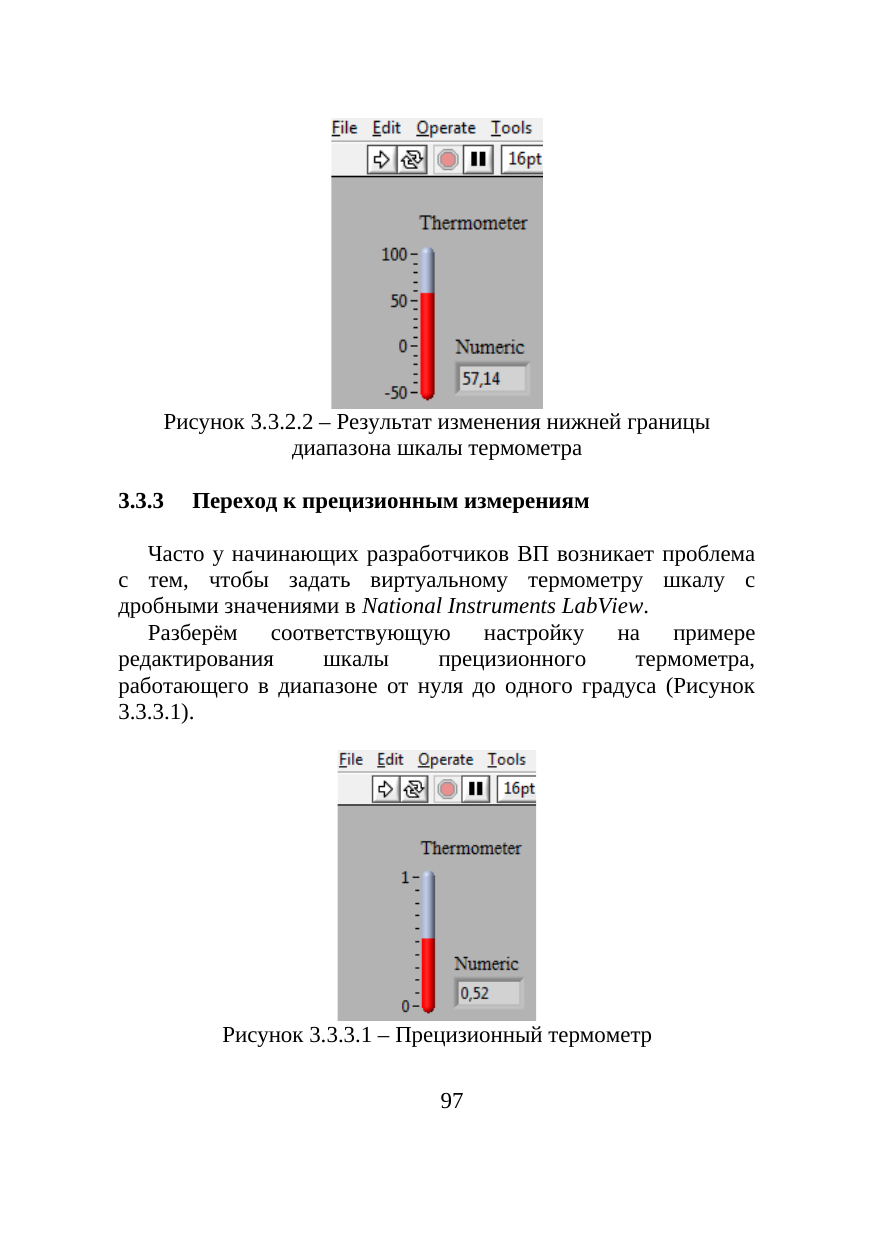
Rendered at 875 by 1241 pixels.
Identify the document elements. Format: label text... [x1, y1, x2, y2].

text Часто у начинающих разработчиков ВП возникает проблема с тем, чтобы задать виртуальному термометру шкалу с дробными значениями в National Instruments LabView. [118, 540, 756, 619]
picture [337, 750, 537, 1021]
subtitle 3.3.3 Переход к прецизионным измерениям [118, 487, 756, 513]
picture [331, 118, 543, 409]
text Разберём соответствующую настройку на примере редактирования шкалы прецизионного термометра, работающего в диапазоне от нуля до одного градуса (Рисунок 3.3.3.1). [118, 619, 756, 724]
text Рисунок 3.3.3.1 – Прецизионный термометр [118, 1021, 756, 1047]
text Рисунок 3.3.2.2 – Результат изменения нижней границы диапазона шкалы термометра [118, 408, 756, 461]
